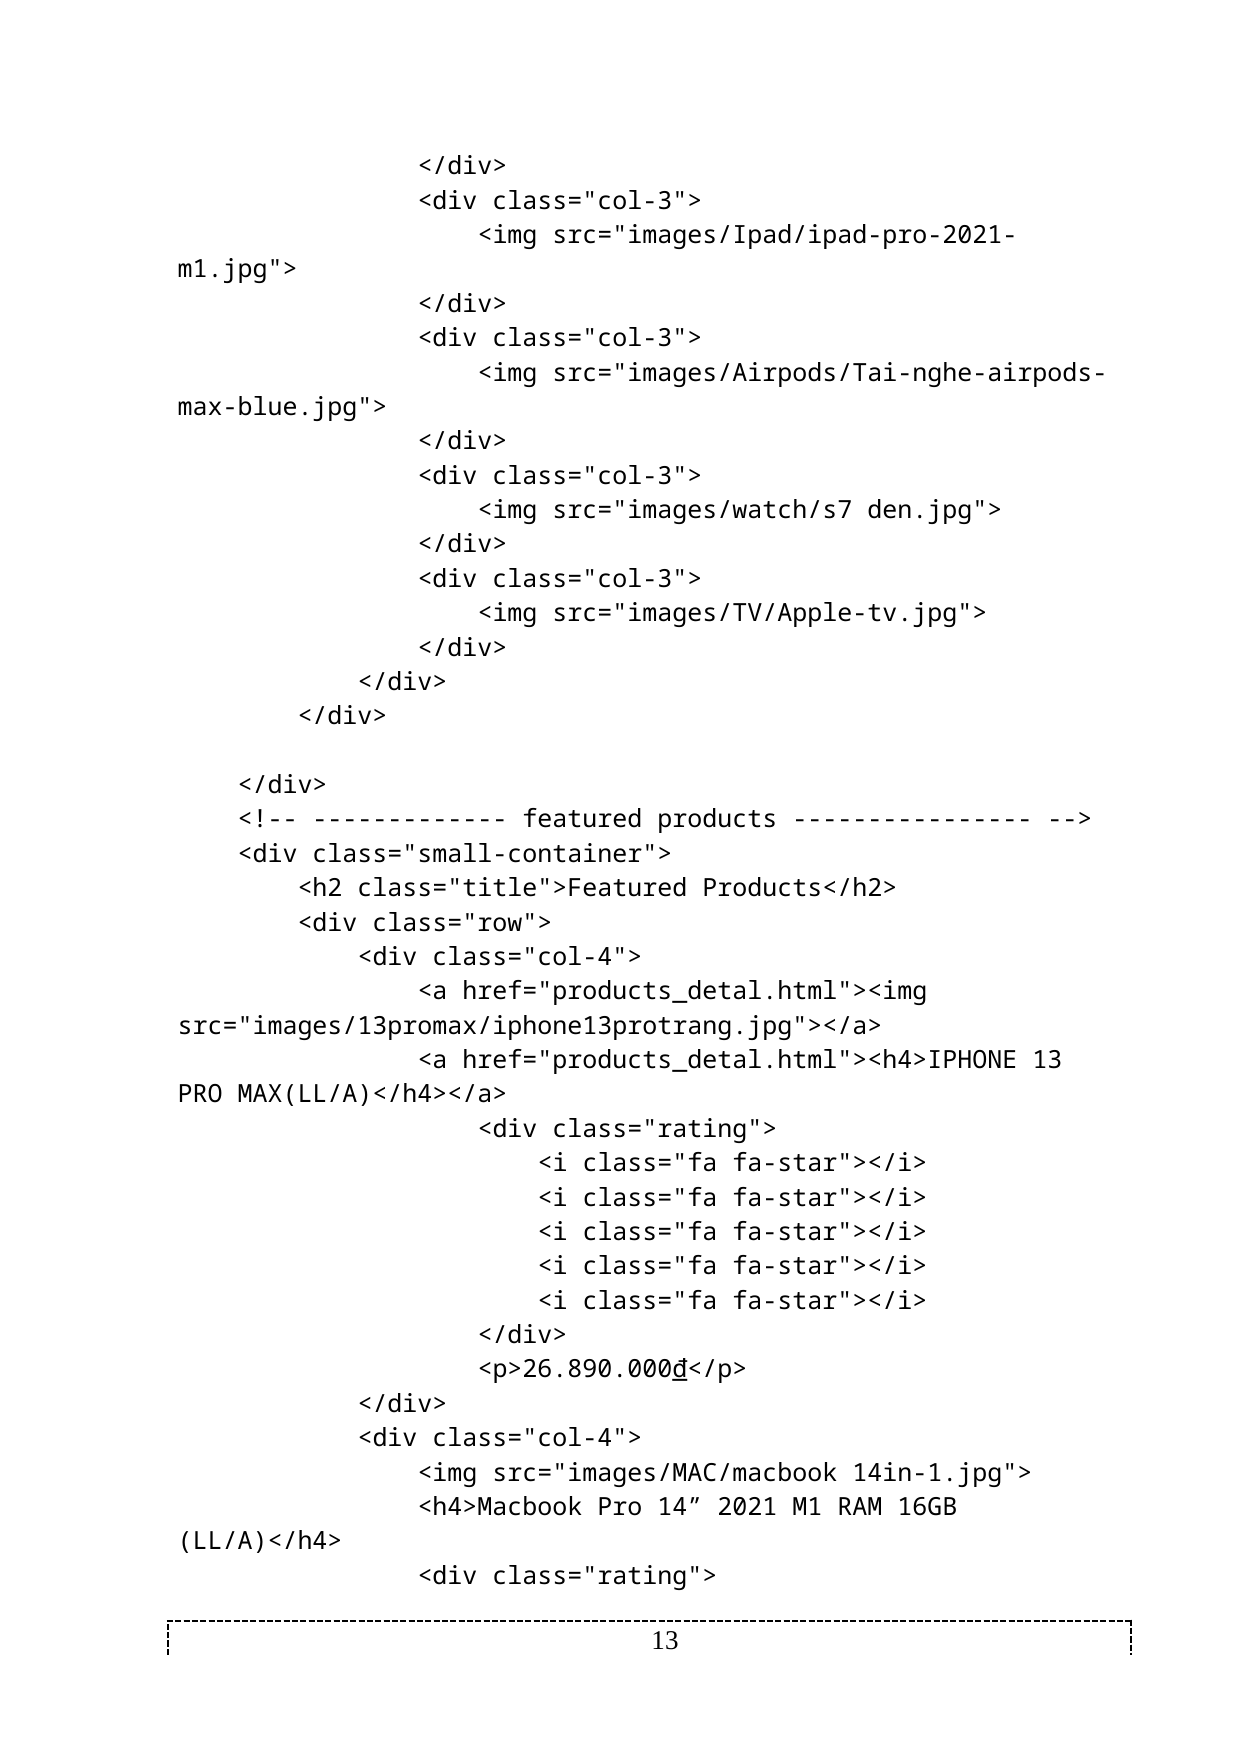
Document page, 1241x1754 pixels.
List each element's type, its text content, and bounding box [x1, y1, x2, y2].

text </div> [177, 629, 1122, 663]
text </div> [177, 1316, 1122, 1351]
text <p>26.890.000₫</p> [177, 1351, 1122, 1385]
text <i class="fa fa-star"></i> [177, 1144, 1122, 1179]
text <img src="images/MAC/macbook 14in-1.jpg"> [177, 1454, 1122, 1488]
text </div> [177, 526, 1122, 560]
text <h2 class="title">Featured Products</h2> [177, 869, 1122, 904]
text <div class="col-4"> [177, 1419, 1122, 1454]
text <div class="rating"> [177, 1557, 1122, 1591]
text </div> [177, 148, 1122, 182]
text <i class="fa fa-star"></i> [177, 1213, 1122, 1248]
text <div class="col-3"> [177, 560, 1122, 594]
text <div class="small-container"> [177, 835, 1122, 869]
text <h4>Macbook Pro 14” 2021 M1 RAM 16GB (LL/A)</h4> [177, 1488, 1122, 1557]
text <img src="images/Airpods/Tai-nghe-airpods-max-blue.jpg"> [177, 354, 1122, 423]
text </div> [177, 285, 1122, 319]
text <div class="row"> [177, 904, 1122, 938]
text </div> [177, 663, 1122, 698]
text <div class="col-3"> [177, 319, 1122, 354]
text <div class="col-4"> [177, 938, 1122, 973]
text <div class="col-3"> [177, 182, 1122, 216]
text <!-- ------------- featured products ---------------- --> [177, 801, 1122, 835]
text <img src="images/Ipad/ipad-pro-2021-m1.jpg"> [177, 216, 1122, 285]
text <i class="fa fa-star"></i> [177, 1179, 1122, 1213]
text </div> [177, 1385, 1122, 1419]
text <div class="rating"> [177, 1110, 1122, 1144]
text <div class="col-3"> [177, 457, 1122, 491]
text </div> [177, 698, 1122, 732]
text <i class="fa fa-star"></i> [177, 1282, 1122, 1316]
text <a href="products_detal.html"><img src="images/13promax/iphone13protrang.jpg"></a> [177, 973, 1122, 1041]
text <a href="products_detal.html"><h4>IPHONE 13 PRO MAX(LL/A)</h4></a> [177, 1041, 1122, 1110]
text <i class="fa fa-star"></i> [177, 1248, 1122, 1282]
text </div> [177, 766, 1122, 801]
text <img src="images/watch/s7 den.jpg"> [177, 491, 1122, 526]
text <img src="images/TV/Apple-tv.jpg"> [177, 594, 1122, 629]
text </div> [177, 423, 1122, 457]
